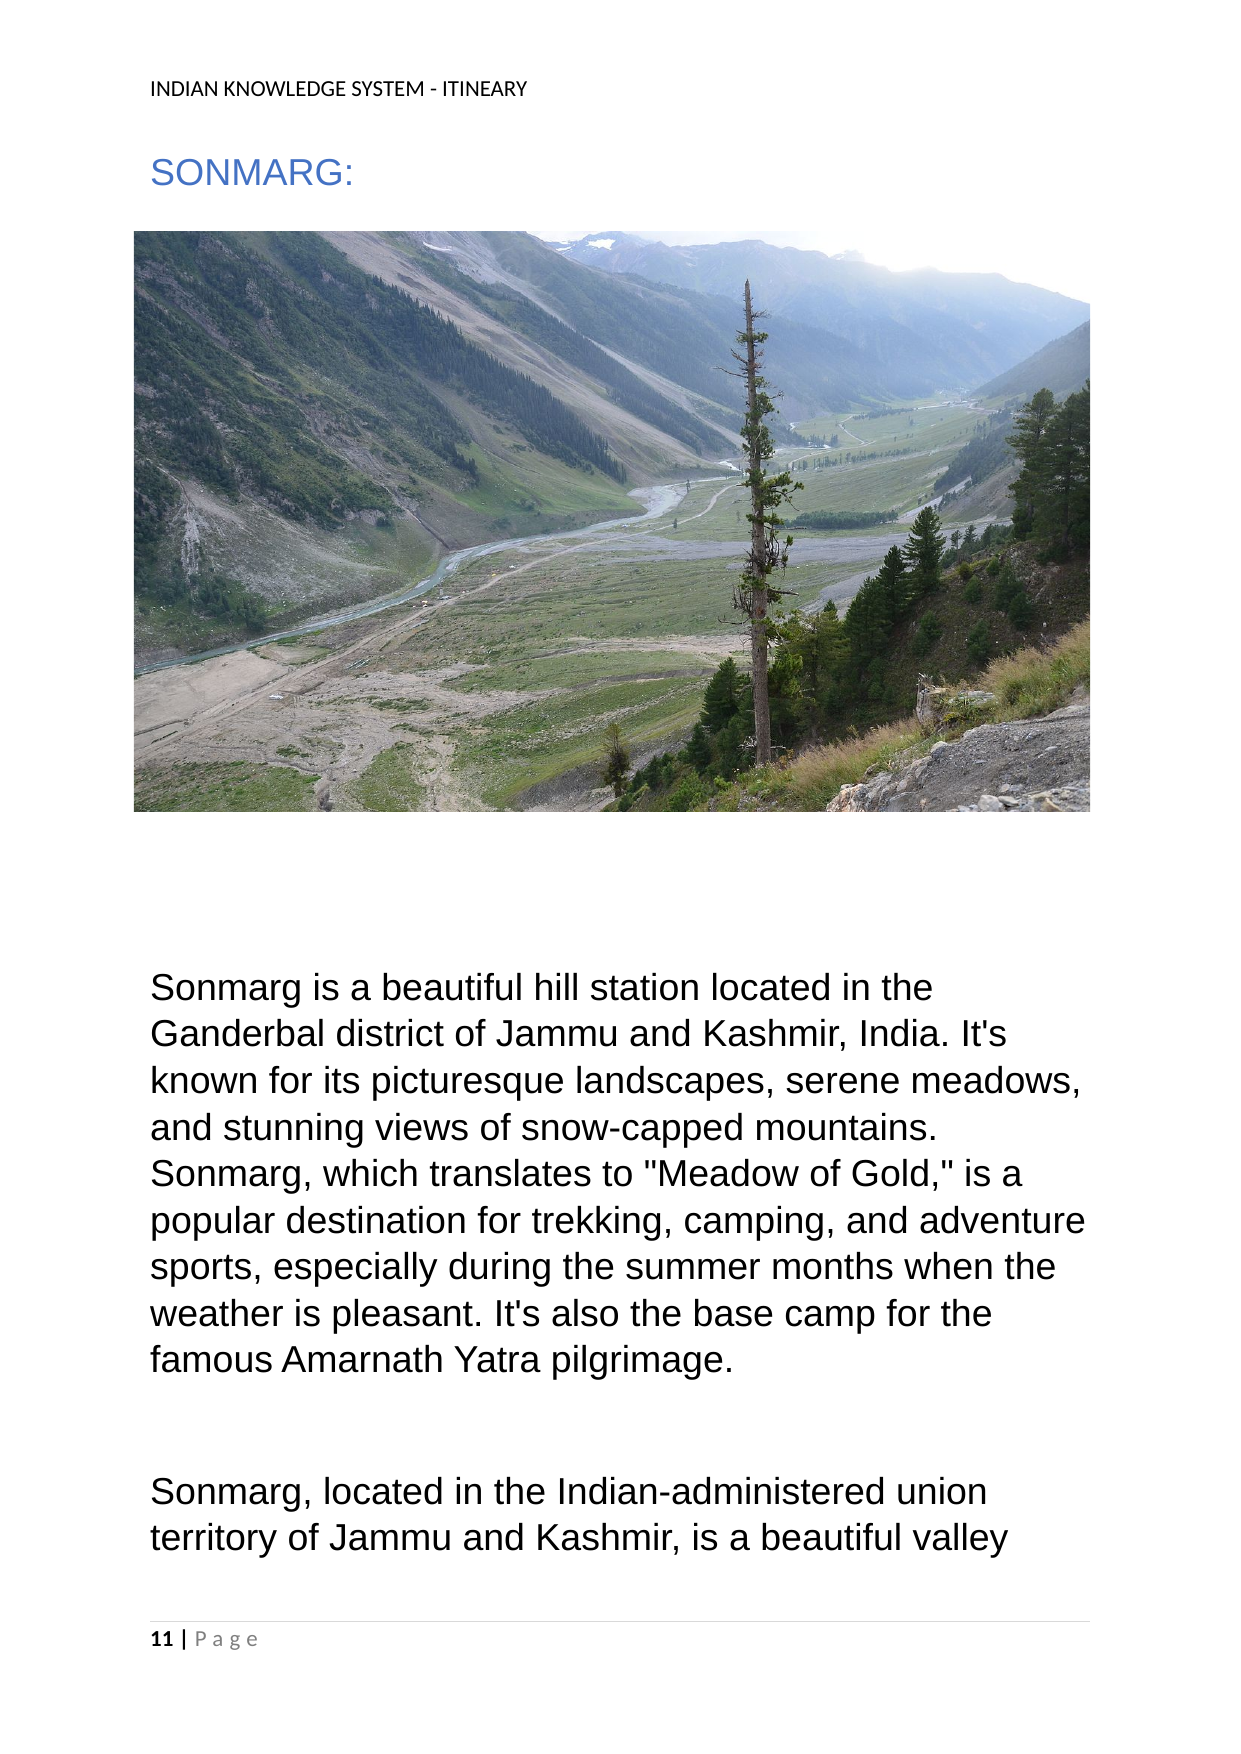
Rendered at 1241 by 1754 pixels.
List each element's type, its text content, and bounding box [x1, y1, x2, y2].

picture [133, 231, 1091, 812]
text SONMARG: [150, 150, 1090, 193]
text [150, 1469, 1090, 1559]
text Sonmarg is a beautiful hill station located in the Ganderbal district of Jammu and Kashmir, India. It's known for its picturesque landscapes, serene meadows, and stunning views of snow-capped mountains. Sonmarg, which translates to "Meadow of Gold," is a popular destination for trekking, camping, and adventure sports, especially during the summer months when the weather is pleasant. It's also the base camp for the famous Amarnath Yatra pilgrimage. [150, 965, 1090, 1381]
